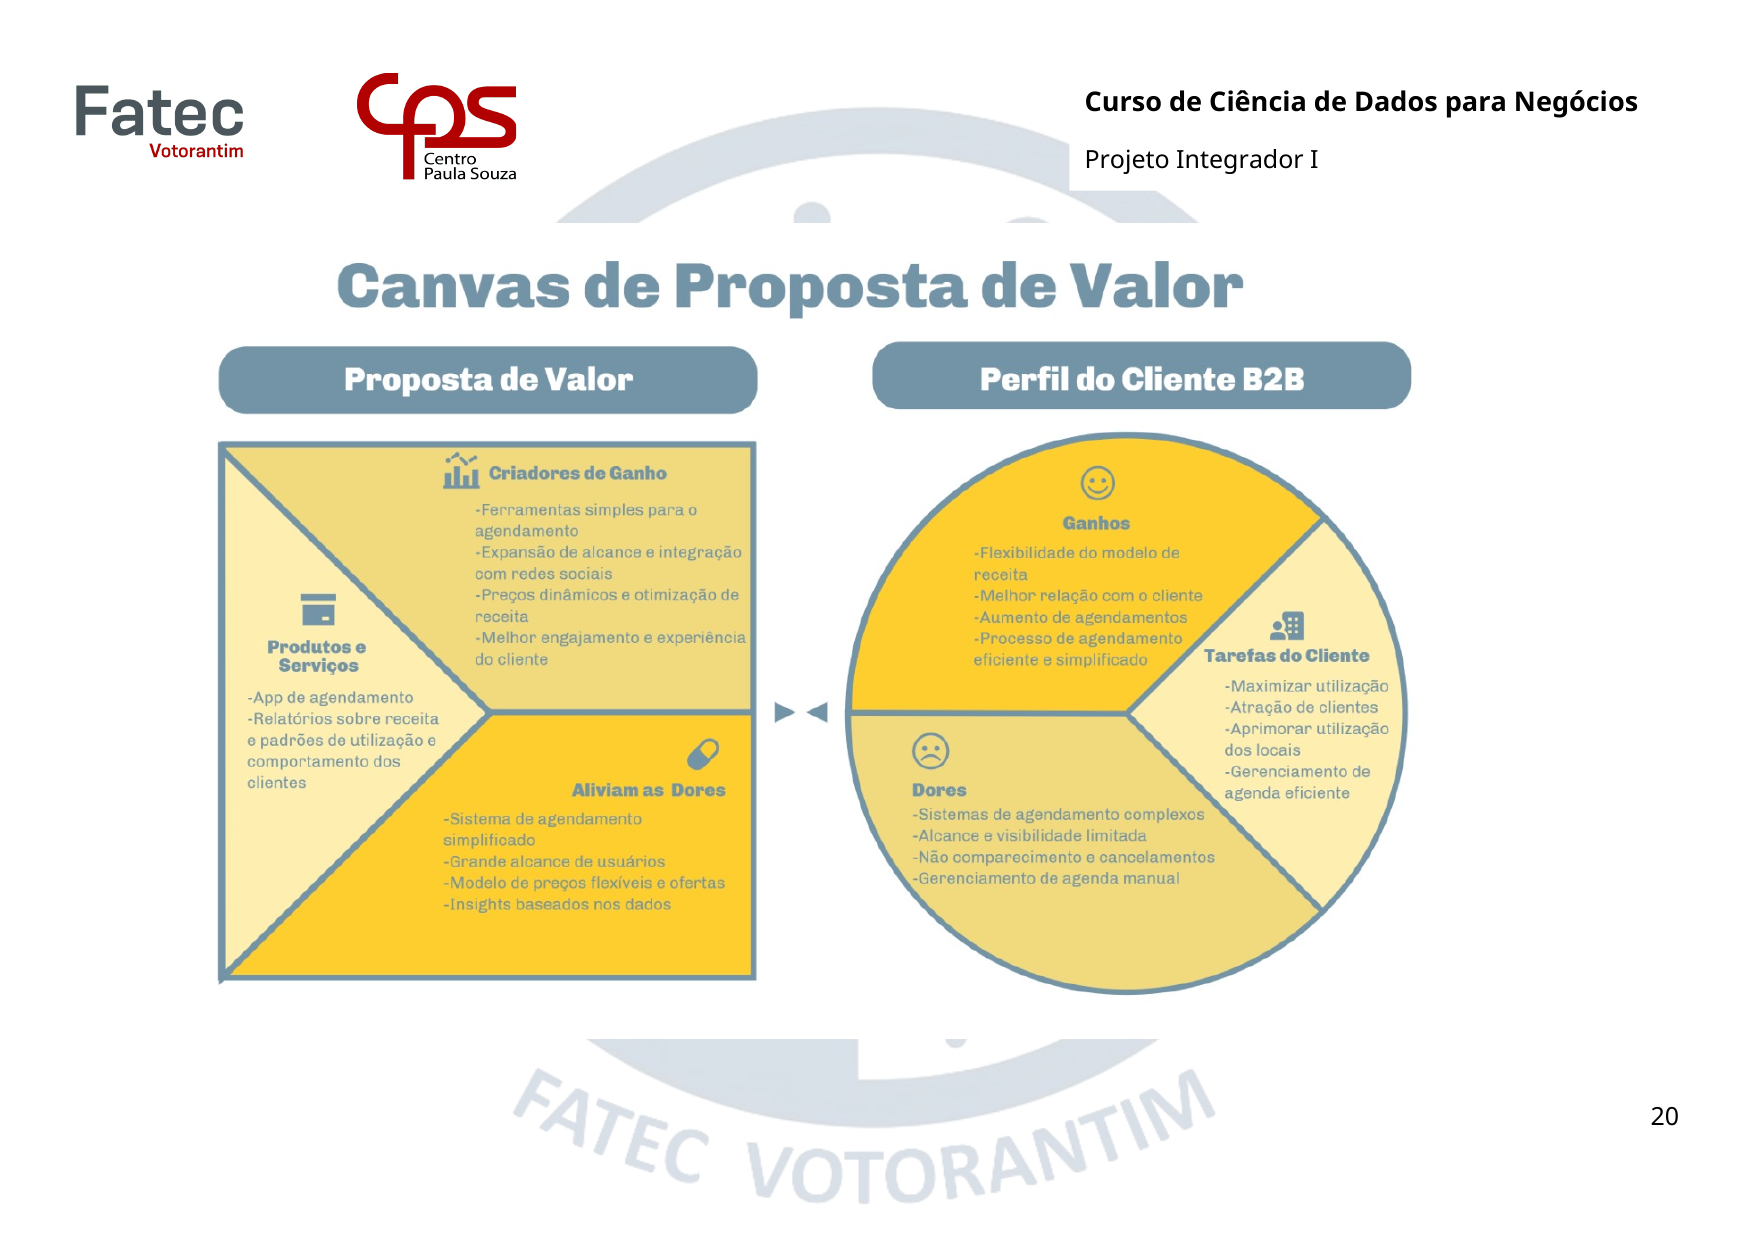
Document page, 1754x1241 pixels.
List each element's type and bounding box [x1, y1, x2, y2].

picture [75, 73, 517, 190]
picture [75, 223, 1504, 1039]
